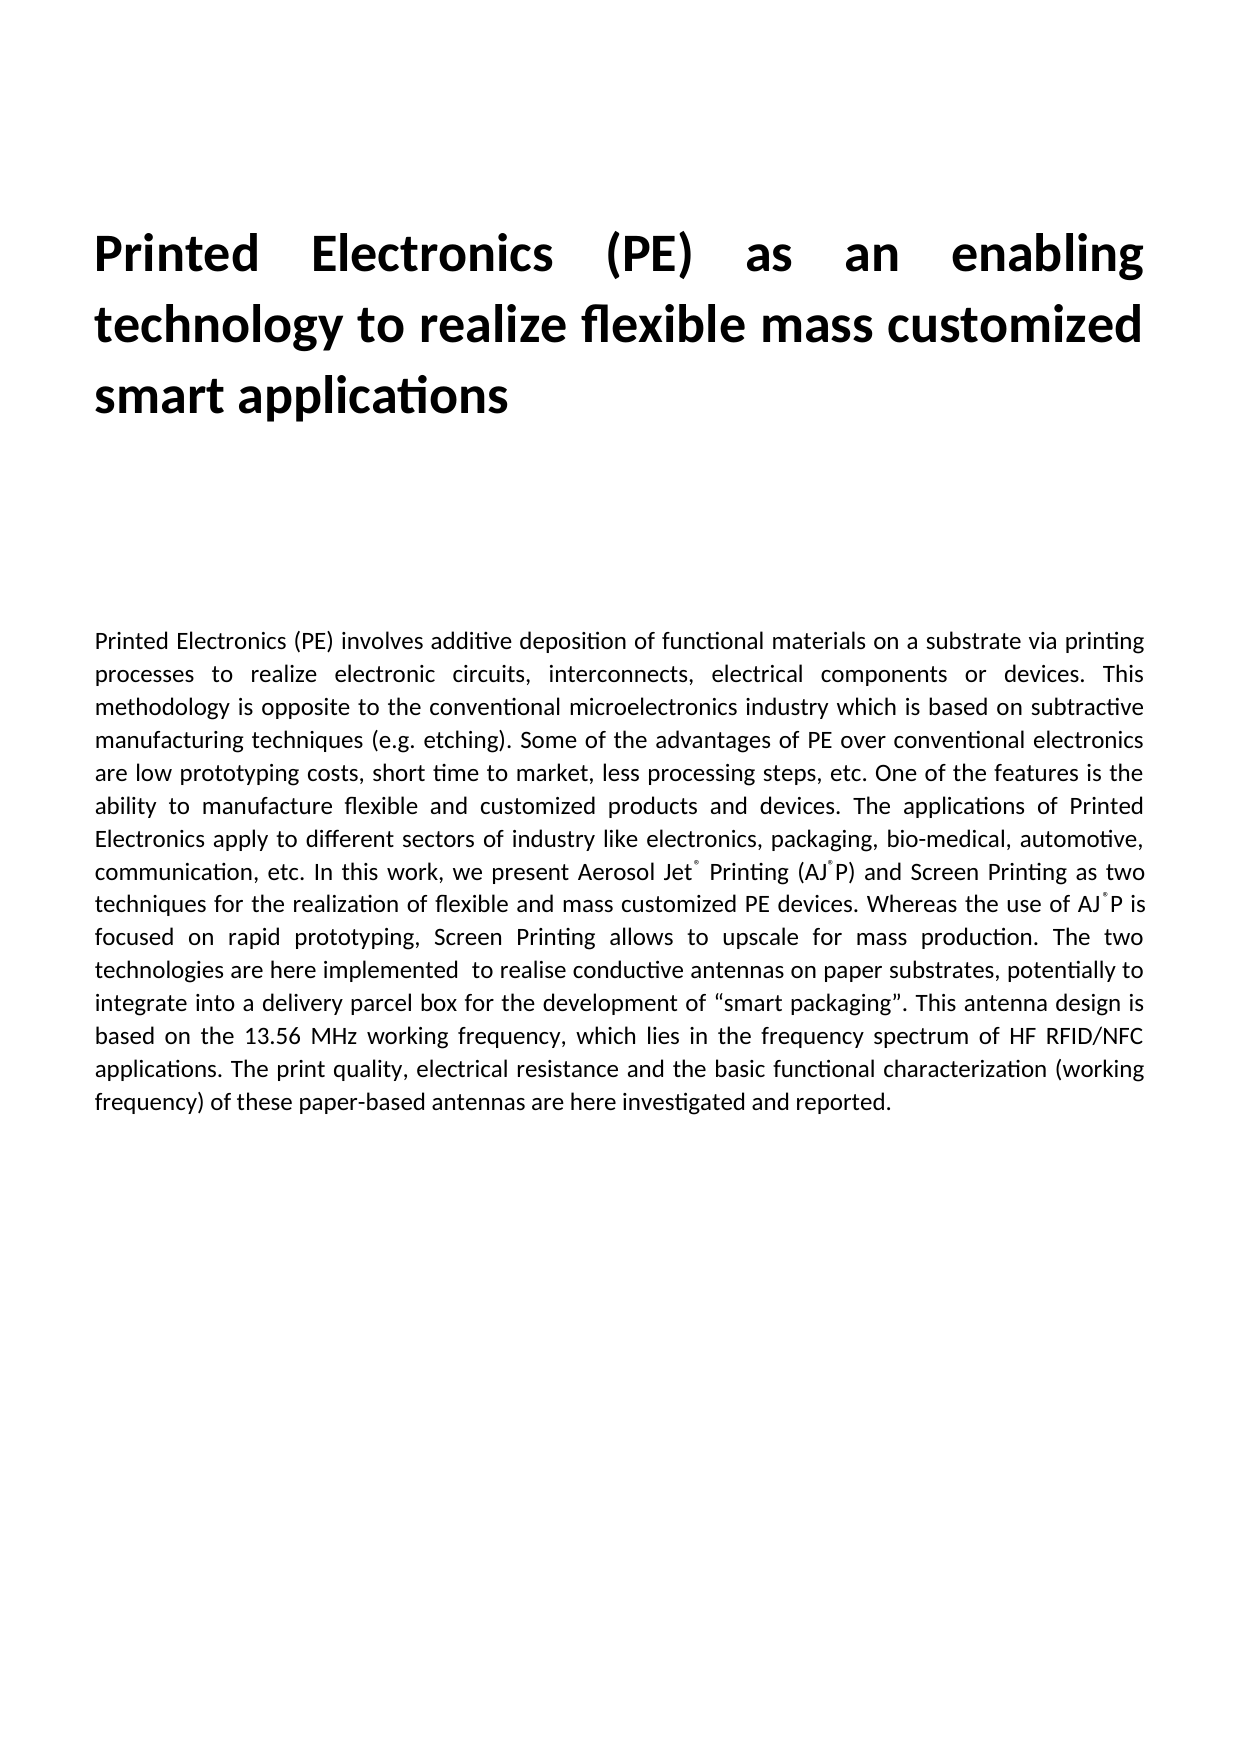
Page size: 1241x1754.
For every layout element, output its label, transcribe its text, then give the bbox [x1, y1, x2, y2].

text Printed Electronics (PE) involves additive deposition of functional materials on a substrate via printing processes to realize electronic circuits, interconnects, electrical components or devices. This methodology is opposite to the conventional microelectronics industry which is based on subtractive manufacturing techniques (e.g. etching). Some of the advantages of PE over conventional electronics are low prototyping costs, short time to market, less processing steps, etc. One of the features is the ability to manufacture flexible and customized products and devices. The applications of Printed Electronics apply to different sectors of industry like electronics, packaging, bio-medical, automotive, communication, etc. In this work, we present Aerosol Jet® Printing (AJ®P) and Screen Printing as two techniques for the realization of flexible and mass customized PE devices. Whereas the use of AJ®P is focused on rapid prototyping, Screen Printing allows to upscale for mass production. The two technologies are here implemented to realise conductive antennas on paper substrates, potentially to integrate into a delivery parcel box for the development of “smart packaging”. This antenna design is based on the 13.56 MHz working frequency, which lies in the frequency spectrum of HF RFID/NFC applications. The print quality, electrical resistance and the basic functional characterization (working frequency) of these paper-based antennas are here investigated and reported. [94, 625, 1146, 1117]
text Printed Electronics (PE) as an enabling technology to realize flexible mass customized smart applications [94, 218, 1146, 427]
